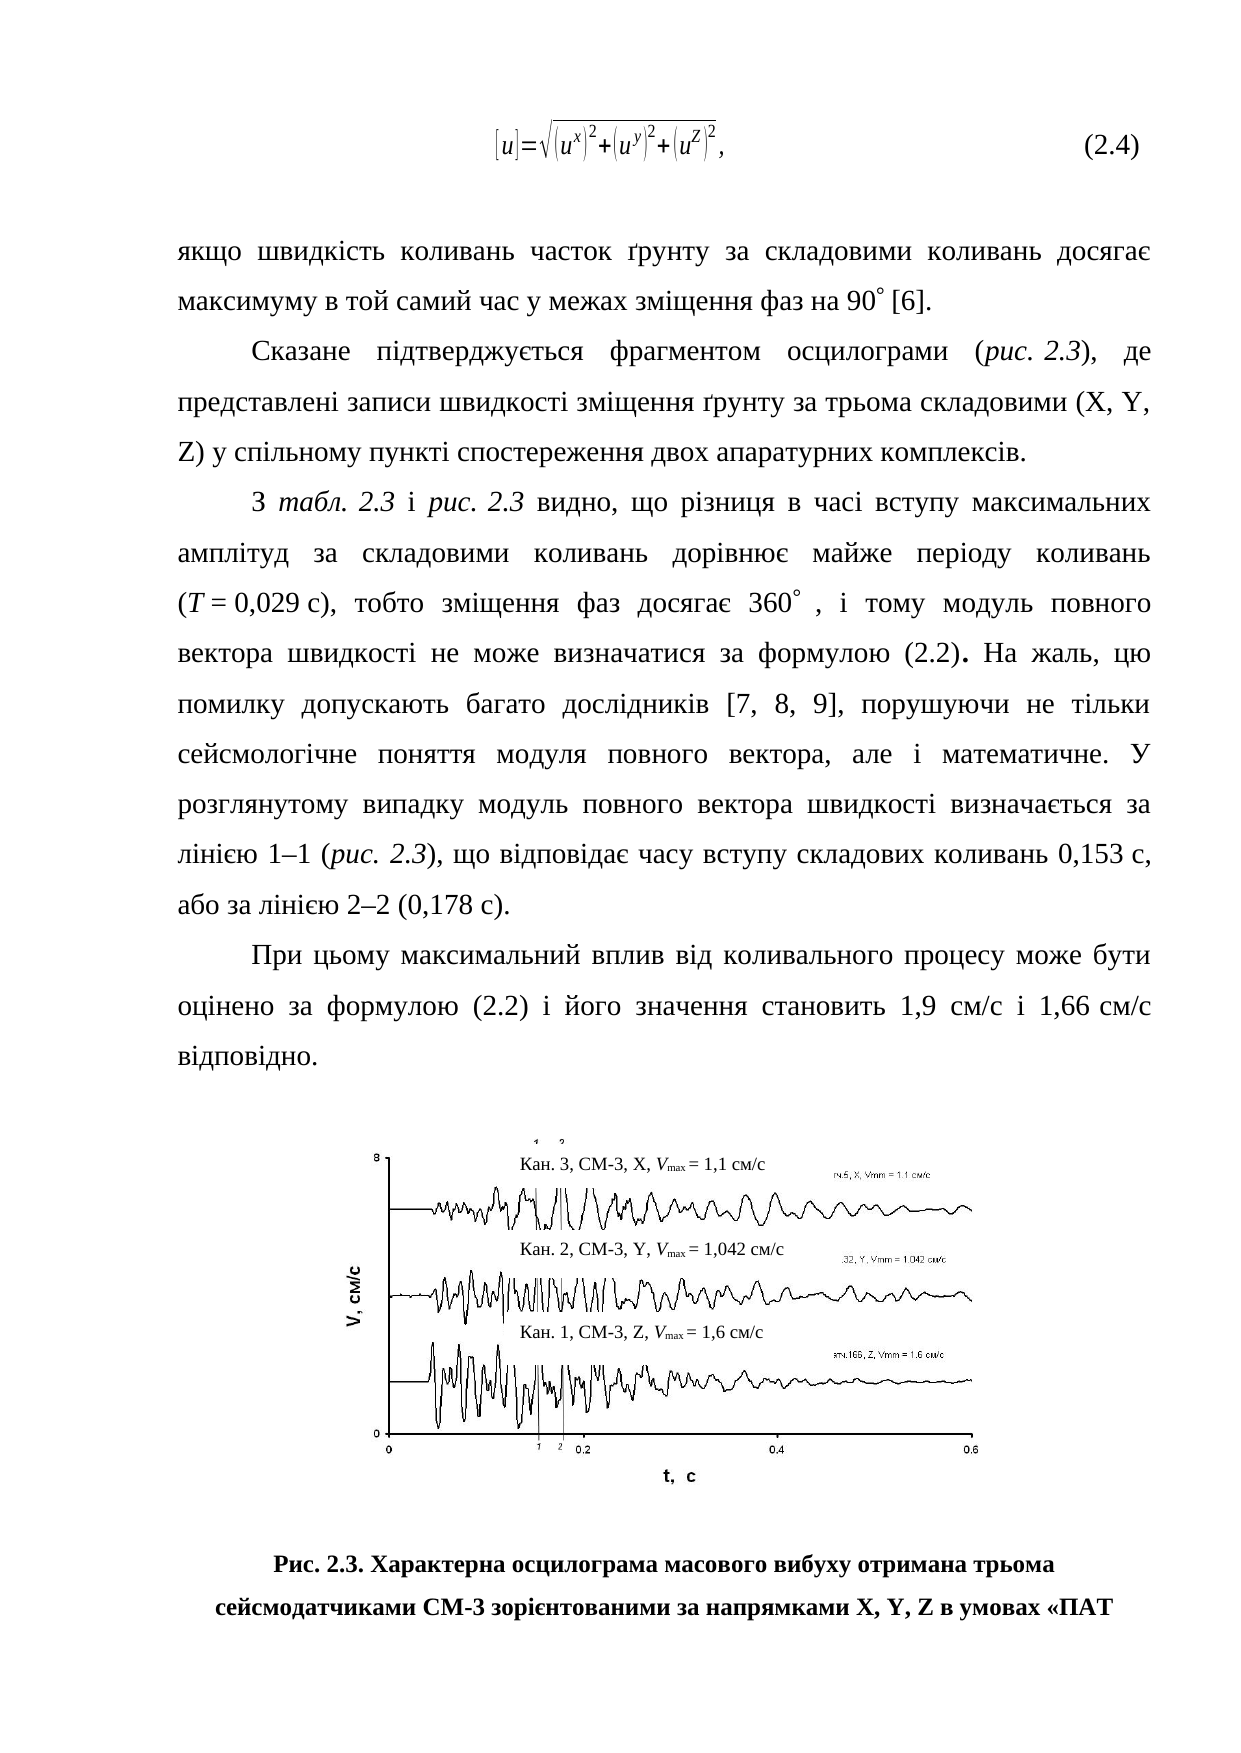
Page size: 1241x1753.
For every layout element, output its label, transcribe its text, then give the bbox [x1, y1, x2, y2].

picture [341, 1138, 987, 1486]
text якщо швидкість коливань часток ґрунту за складовими коливань досягає максимуму в той самий час у межах зміщення фаз на 90 [6]. [177, 233, 1152, 317]
text При цьому максимальний вплив від коливального процесу може бути оцінено за формулою (2.2) і його значення становить 1,9 см/c і 1,66 см/c відповідно. [177, 937, 1152, 1071]
table_header [177, 118, 739, 182]
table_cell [177, 1499, 1151, 1621]
table_header (2.4) [739, 118, 1151, 182]
text Сказане підтверджується фрагментом осцилограми (рис. 2.3), де представлені записи швидкості зміщення ґрунту за трьома складовими (X, Y, Z) у спільному пункті спостереження двох апаратурних комплексів. [177, 333, 1152, 468]
table_header [177, 1139, 1151, 1498]
text З табл. 2.3 і рис. 2.3 видно, що різниця в часі вступу максимальних амплітуд за складовими коливань дорівнює майже періоду коливань (Т = 0,029 с), тобто зміщення фаз досягає 360 , і тому модуль повного вектора швидкості не може визначатися за формулою (2.2). На жаль, цю помилку допускають багато дослідників [7, 8, 9], порушуючи не тільки сейсмологічне поняття модуля повного вектора, але і математичне. У розглянутому випадку модуль повного вектора швидкості визначається за лінією 1–1 (рис. 2.3), що відповідає часу вступу складових коливань 0,153 с, або за лінією 2–2 (0,178 с). [177, 484, 1152, 921]
